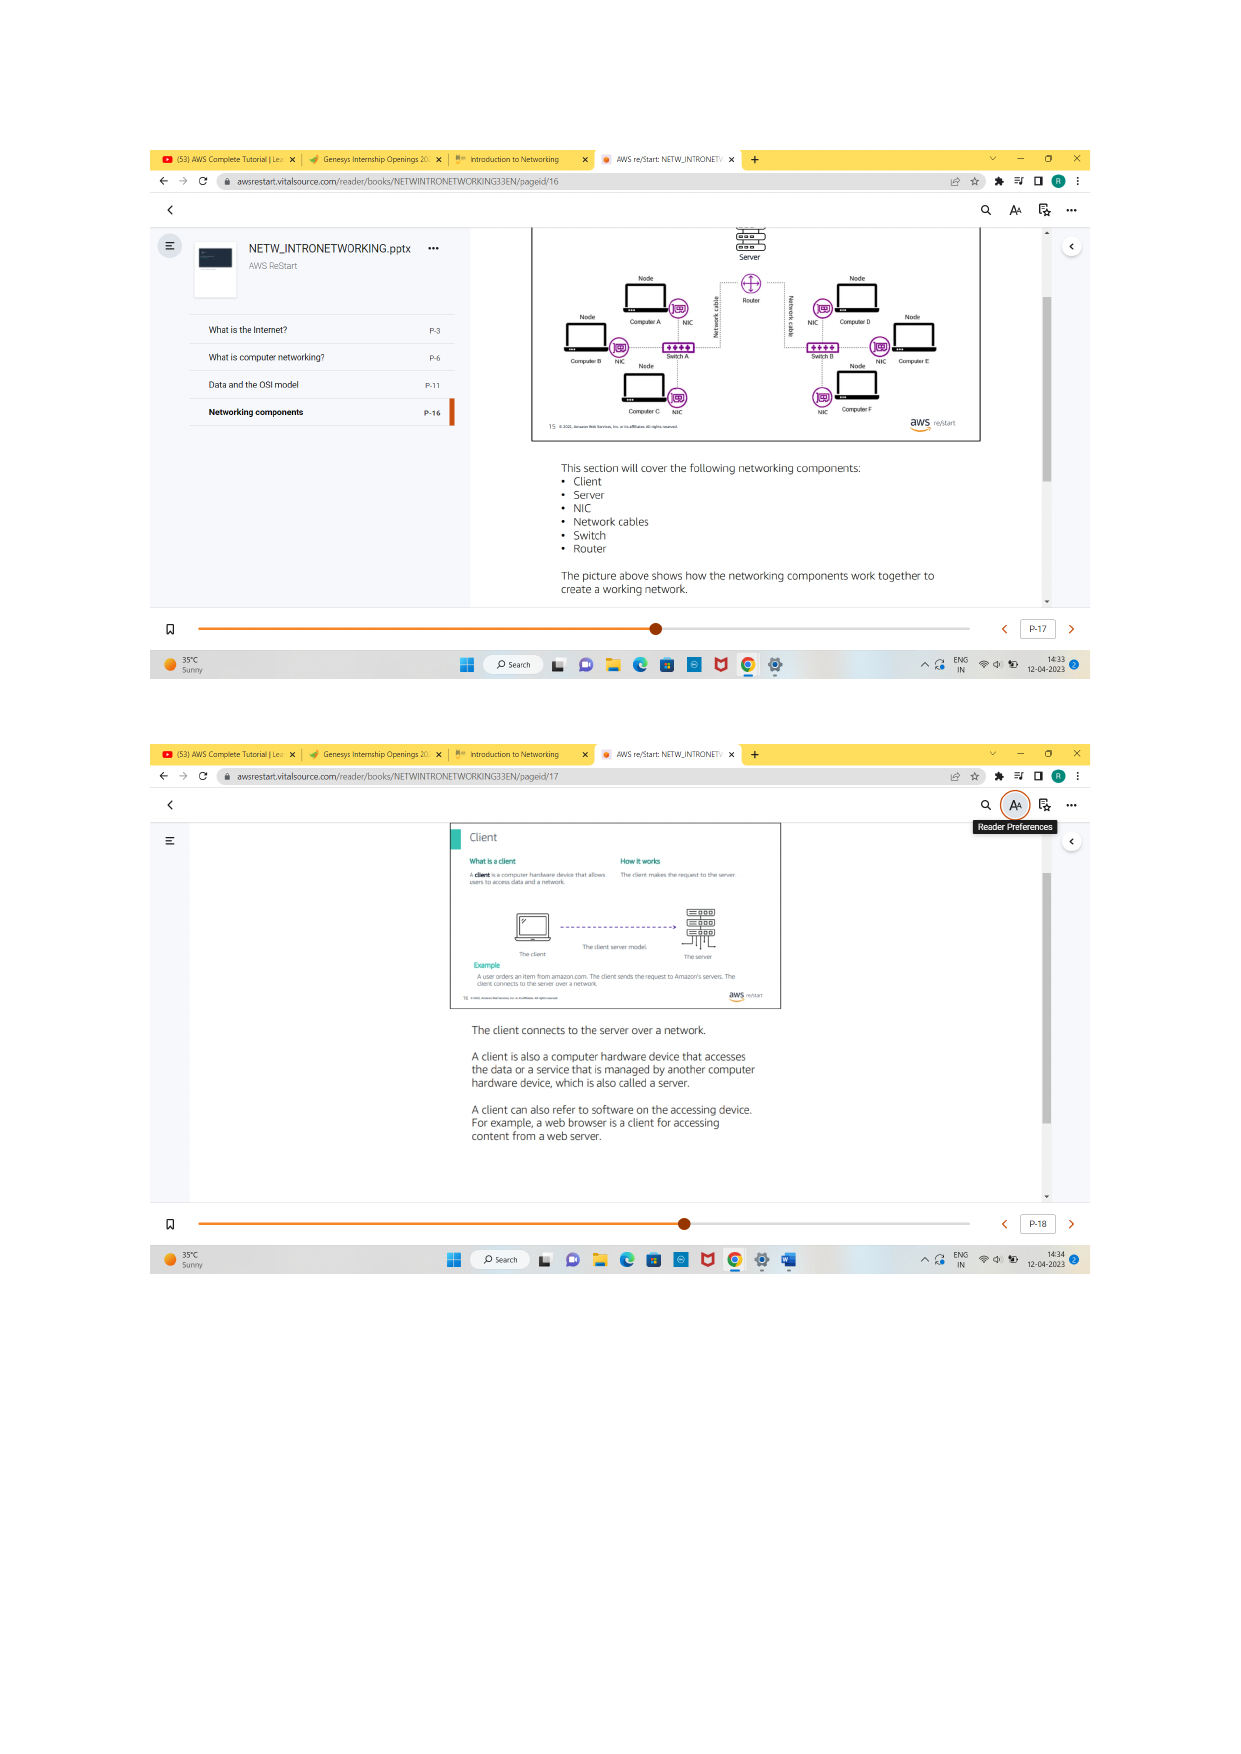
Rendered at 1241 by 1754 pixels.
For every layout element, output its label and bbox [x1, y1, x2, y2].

picture [150, 150, 1091, 679]
picture [150, 744, 1091, 1274]
